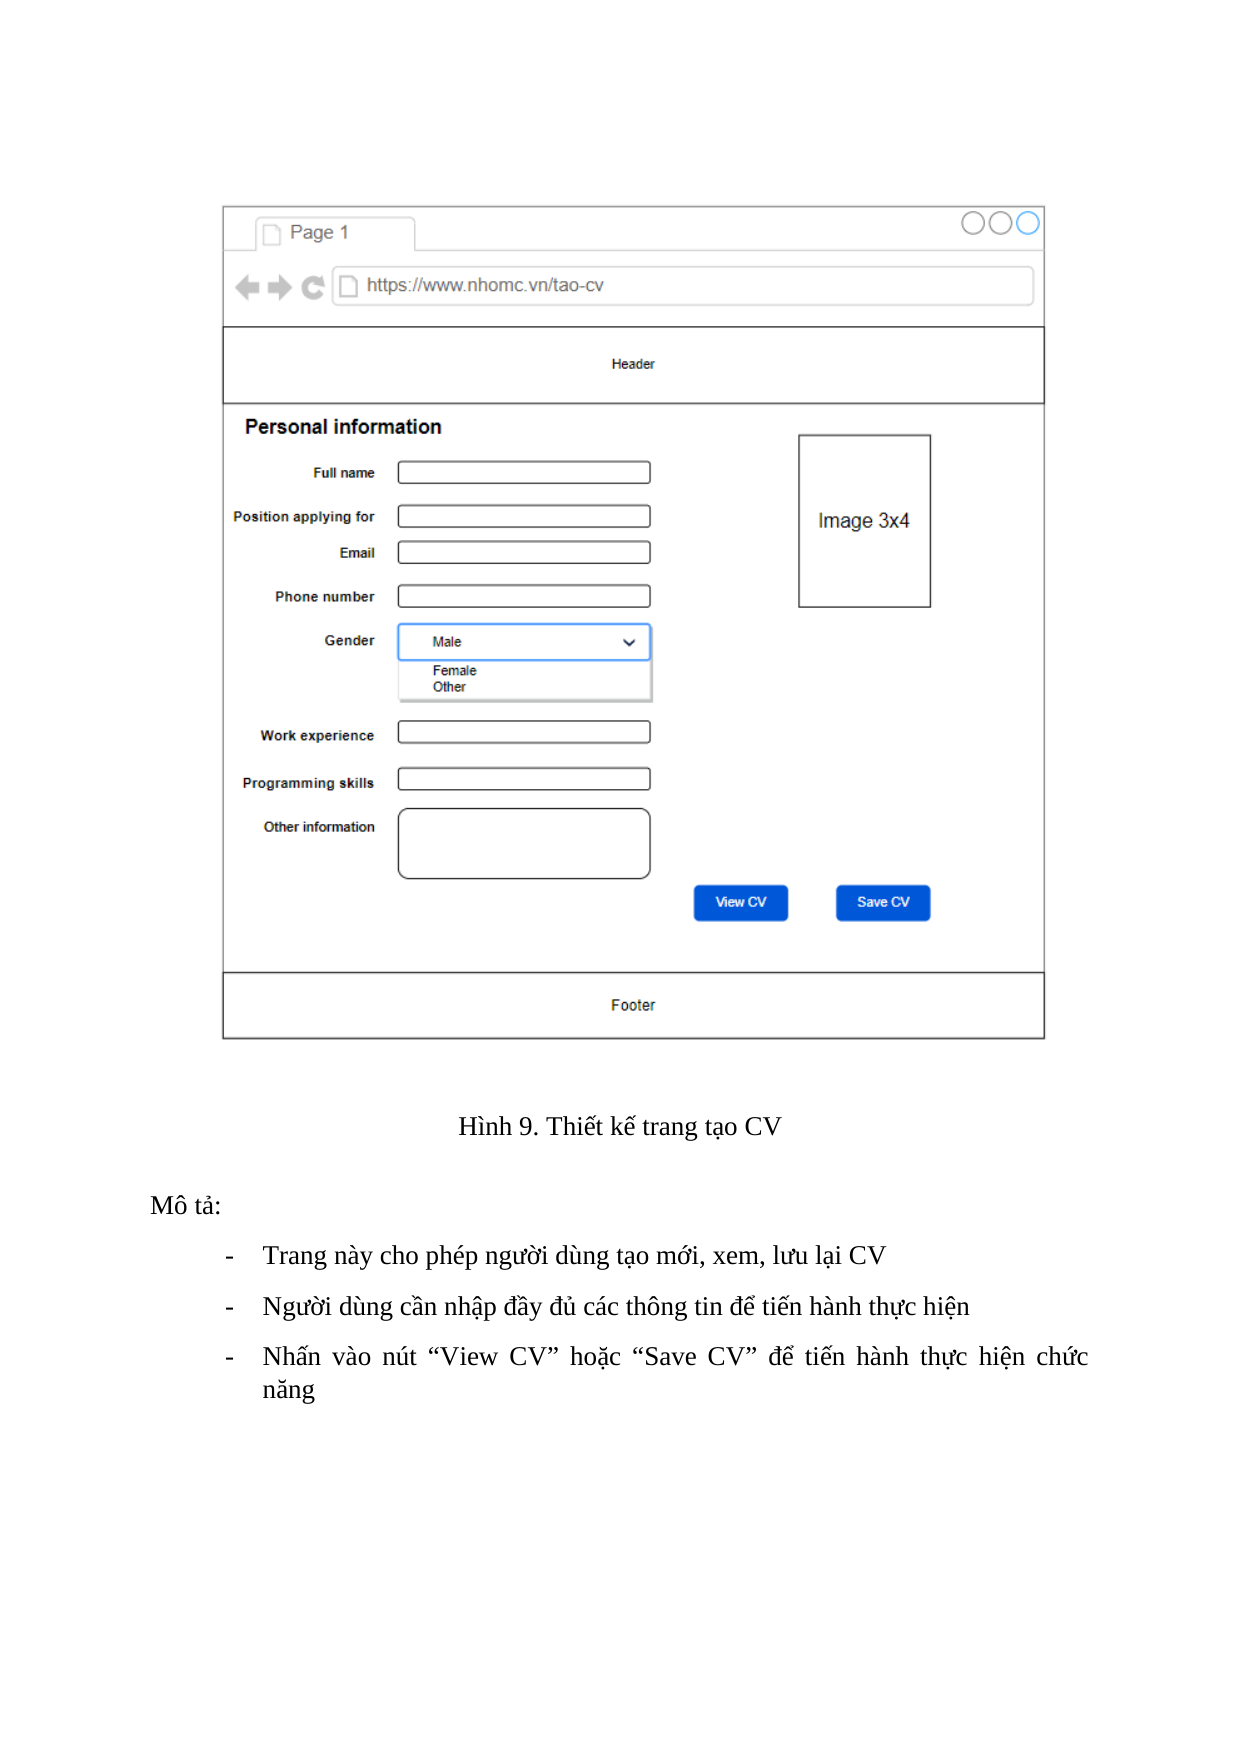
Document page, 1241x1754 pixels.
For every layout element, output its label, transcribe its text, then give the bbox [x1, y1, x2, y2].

list Người dùng cần nhập đầy đủ các thông tin để tiến hành thực hiện [225, 1289, 1090, 1321]
text Mô tả: [150, 1189, 1090, 1220]
list Nhấn vào nút “View CV” hoặc “Save CV” để tiến hành thực hiện chức năng [225, 1340, 1090, 1404]
subtitle Hình 9. Thiết kế trang tạo CV [150, 1111, 1090, 1142]
picture [214, 200, 1055, 1047]
list Trang này cho phép người dùng tạo mới, xem, lưu lại CV [225, 1239, 1090, 1271]
